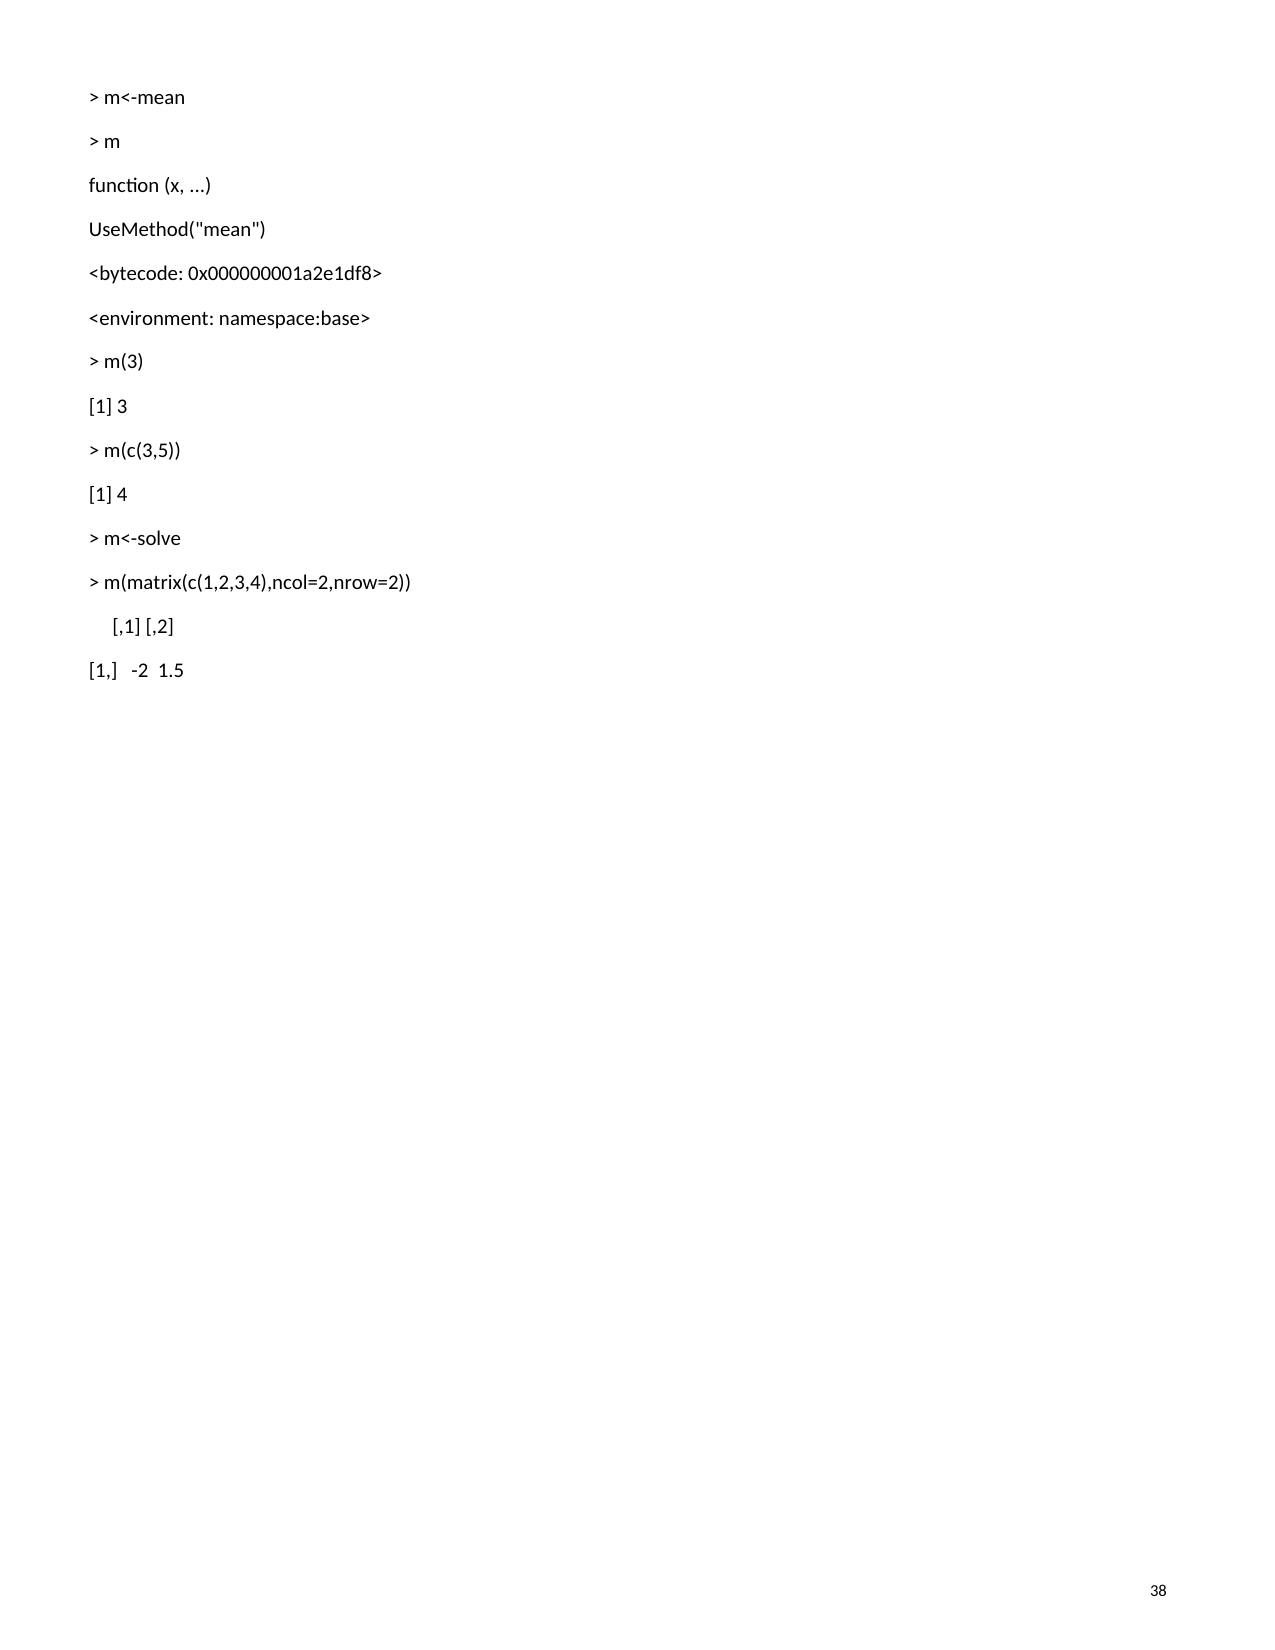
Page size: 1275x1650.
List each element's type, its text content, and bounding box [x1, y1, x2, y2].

text > m<-solve [89, 525, 1167, 550]
text <environment: namespace:base> [89, 305, 1167, 330]
text function (x, ...) [89, 172, 1167, 198]
text > m [89, 128, 1167, 154]
text [1] 3 [89, 393, 1167, 418]
text > m<-mean [89, 84, 1167, 110]
text > m(3) [89, 349, 1167, 374]
text [1] 4 [89, 481, 1167, 506]
text <bytecode: 0x000000001a2e1df8> [89, 261, 1167, 286]
text UseMethod("mean") [89, 217, 1167, 242]
text > m(c(3,5)) [89, 437, 1167, 462]
text [1,] -2 1.5 [89, 657, 1167, 683]
text > m(matrix(c(1,2,3,4),ncol=2,nrow=2)) [89, 569, 1167, 594]
text [,1] [,2] [89, 613, 1167, 638]
